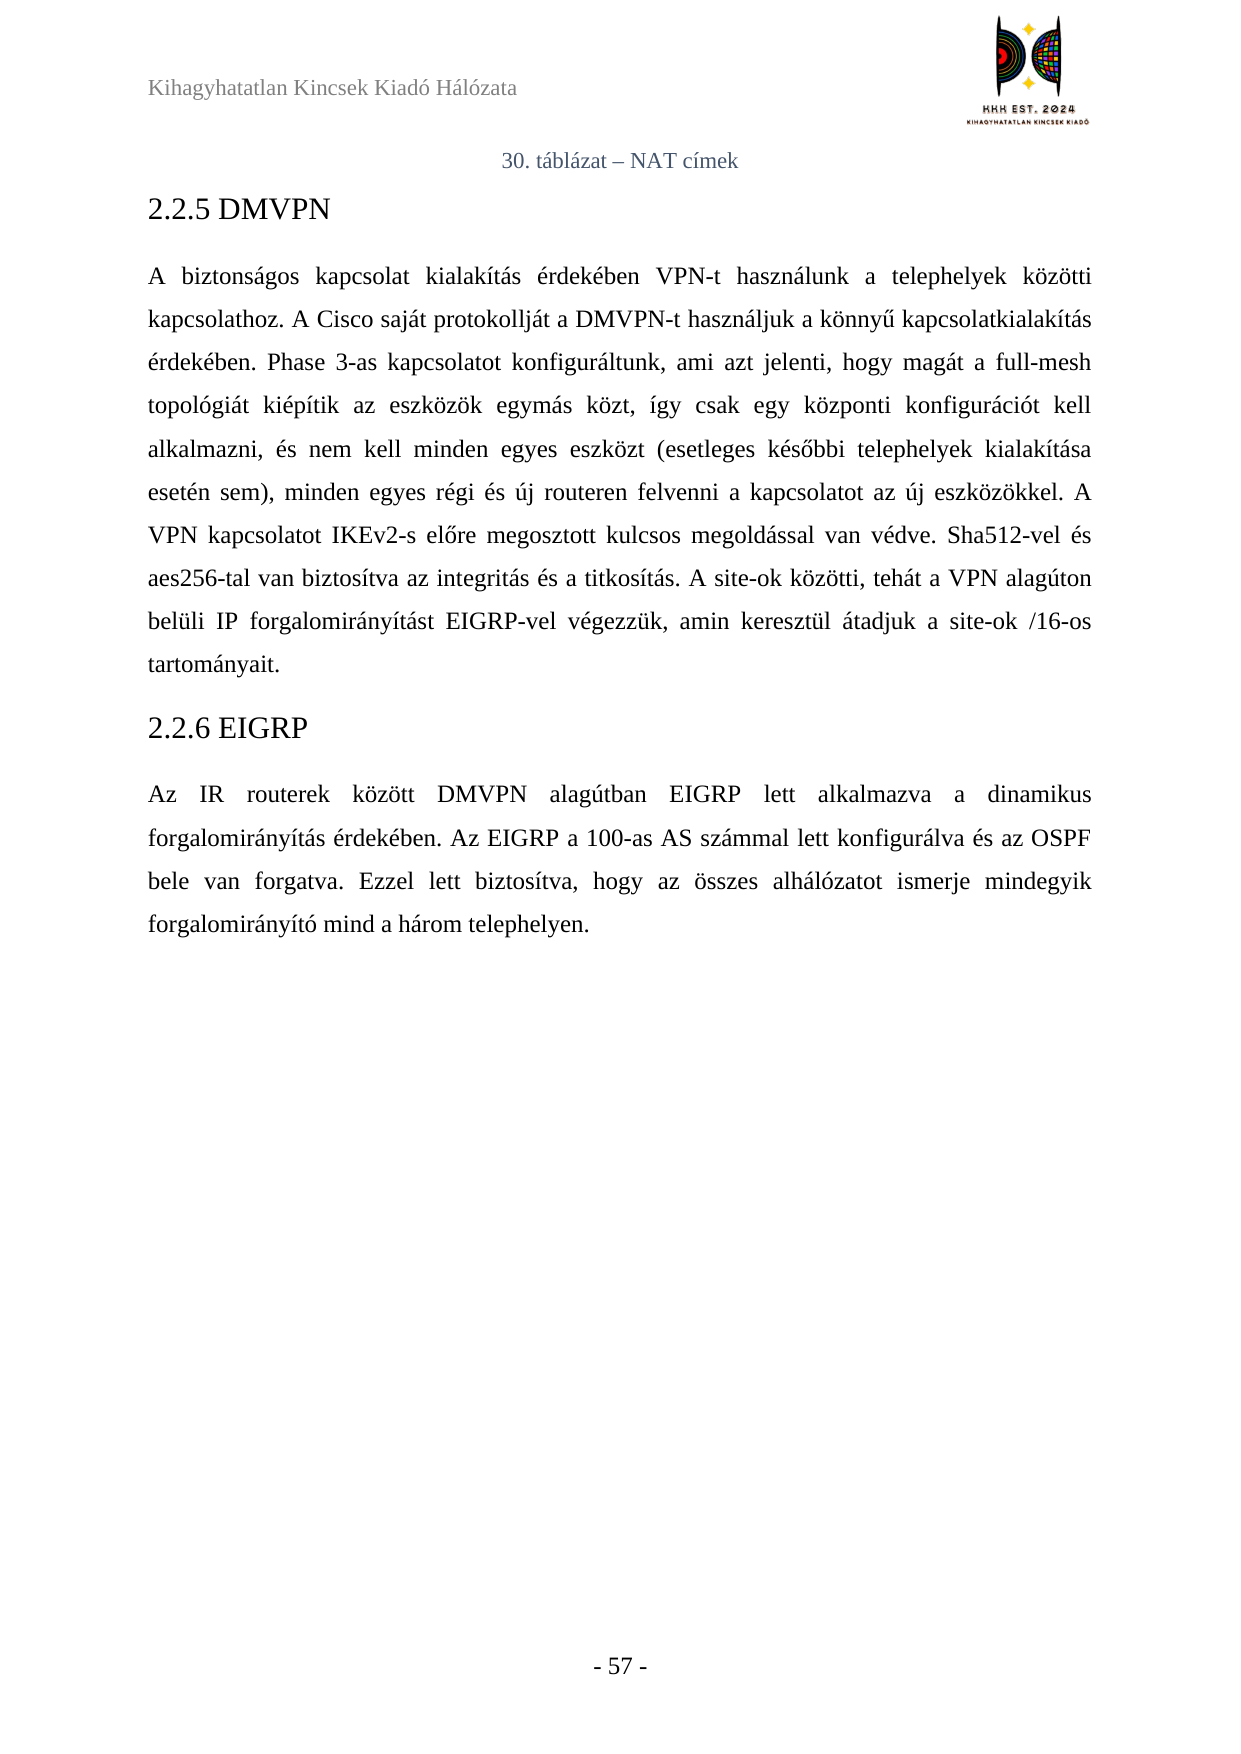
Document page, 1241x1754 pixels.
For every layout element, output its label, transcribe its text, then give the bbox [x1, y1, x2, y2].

text A biztonságos kapcsolat kialakítás érdekében VPN-t használunk a telephelyek közötti kapcsolathoz. A Cisco saját protokollját a DMVPN-t használjuk a könnyű kapcsolatkialakítás érdekében. Phase 3-as kapcsolatot konfiguráltunk, ami azt jelenti, hogy magát a full-mesh topológiát kiépítik az eszközök egymás közt, így csak egy központi konfigurációt kell alkalmazni, és nem kell minden egyes eszközt (esetleges későbbi telephelyek kialakítása esetén sem), minden egyes régi és új routeren felvenni a kapcsolatot az új eszközökkel. A VPN kapcsolatot IKEv2-s előre megosztott kulcsos megoldással van védve. Sha512-vel és aes256-tal van biztosítva az integritás és a titkosítás. A site-ok közötti, tehát a VPN alagúton belüli IP forgalomirányítást EIGRP-vel végezzük, amin keresztül átadjuk a site-ok /16-os tartományait. [148, 261, 1093, 678]
text 2.2.5 DMVPN [148, 191, 1093, 227]
text 30. táblázat – NAT címek [148, 148, 1093, 174]
picture [958, 4, 1094, 130]
text 2.2.6 EIGRP [148, 709, 1093, 745]
text Az IR routerek között DMVPN alagútban EIGRP lett alkalmazva a dinamikus forgalomirányítás érdekében. Az EIGRP a 100-as AS számmal lett konfigurálva és az OSPF bele van forgatva. Ezzel lett biztosítva, hogy az összes alhálózatot ismerje mindegyik forgalomirányító mind a három telephelyen. [148, 779, 1093, 938]
